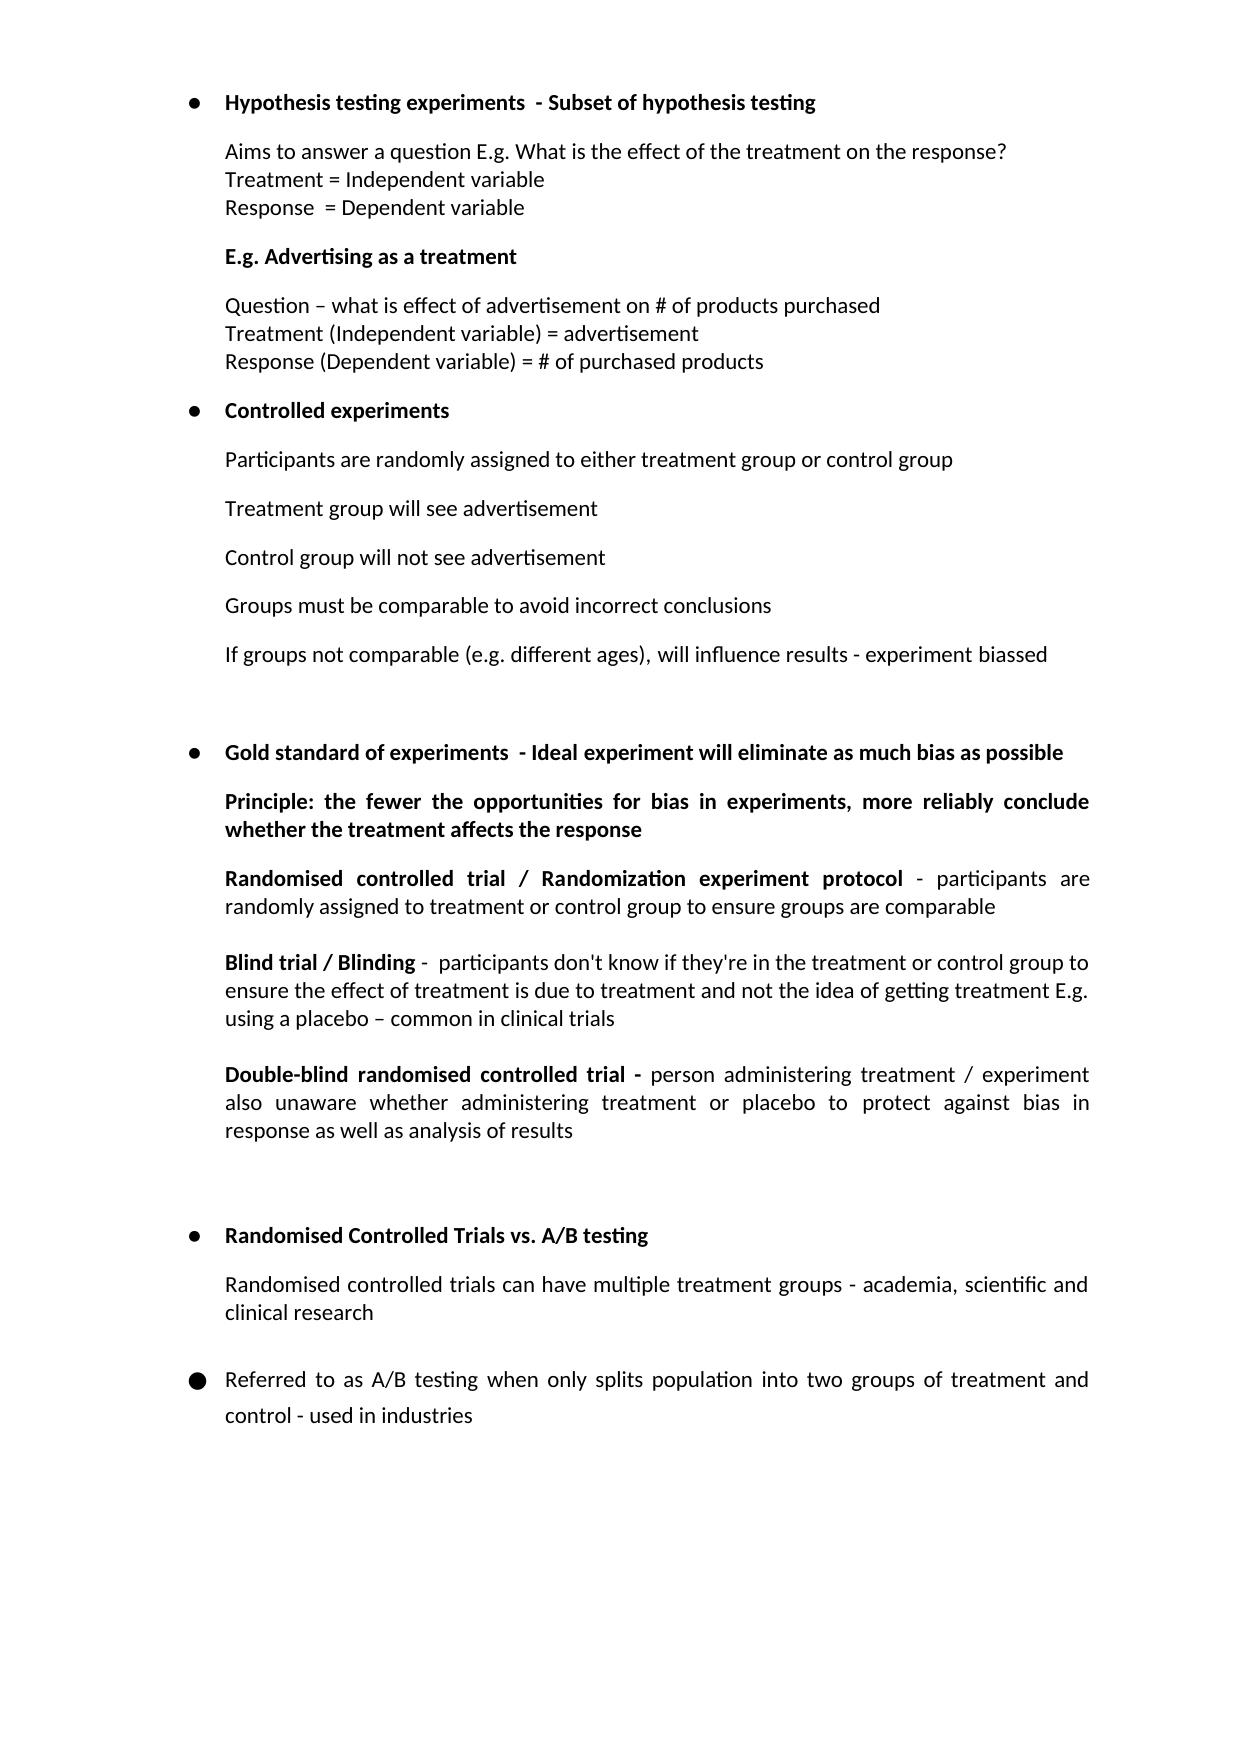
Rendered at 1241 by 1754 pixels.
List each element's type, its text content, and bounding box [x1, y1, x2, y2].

text Treatment (Independent variable) = advertisement [225, 319, 1090, 347]
list Referred to as A/B testing when only splits population into two groups of treatment and control - used in industries [187, 1354, 1090, 1429]
text Control group will not see advertisement [225, 543, 1090, 571]
text Double-blind randomised controlled trial - person administering treatment / experiment also unaware whether administering treatment or placebo to protect against bias in response as well as analysis of results [225, 1060, 1090, 1144]
text Participants are randomly assigned to either treatment group or control group [225, 445, 1090, 473]
text Randomised controlled trial / Randomization experiment protocol - participants are randomly assigned to treatment or control group to ensure groups are comparable [225, 864, 1090, 920]
text Response (Dependent variable) = # of purchased products [225, 347, 1090, 375]
list Randomised Controlled Trials vs. A/B testing [187, 1221, 1090, 1249]
text Treatment group will see advertisement [225, 494, 1090, 522]
list Hypothesis testing experiments - Subset of hypothesis testing [187, 88, 1090, 117]
text Randomised controlled trials can have multiple treatment groups - academia, scientific and clinical research [225, 1270, 1090, 1326]
text Blind trial / Blinding - participants don't know if they're in the treatment or control group to ensure the effect of treatment is due to treatment and not the idea of getting treatment E.g. using a placebo – common in clinical trials [225, 948, 1090, 1032]
text Groups must be comparable to avoid incorrect conclusions [225, 591, 1090, 619]
text Question – what is effect of advertisement on # of products purchased [225, 291, 1090, 319]
list Gold standard of experiments - Ideal experiment will eliminate as much bias as possible [187, 738, 1090, 766]
list Controlled experiments [187, 396, 1090, 424]
text Principle: the fewer the opportunities for bias in experiments, more reliably conclude whether the treatment affects the response [225, 787, 1090, 843]
text If groups not comparable (e.g. different ages), will influence results - experiment biassed [150, 640, 1090, 668]
text Aims to answer a question E.g. What is the effect of the treatment on the response? [225, 137, 1090, 165]
text Treatment = Independent variable [150, 165, 1090, 193]
text Response = Dependent variable [225, 193, 1090, 221]
text E.g. Advertising as a treatment [150, 242, 1090, 270]
